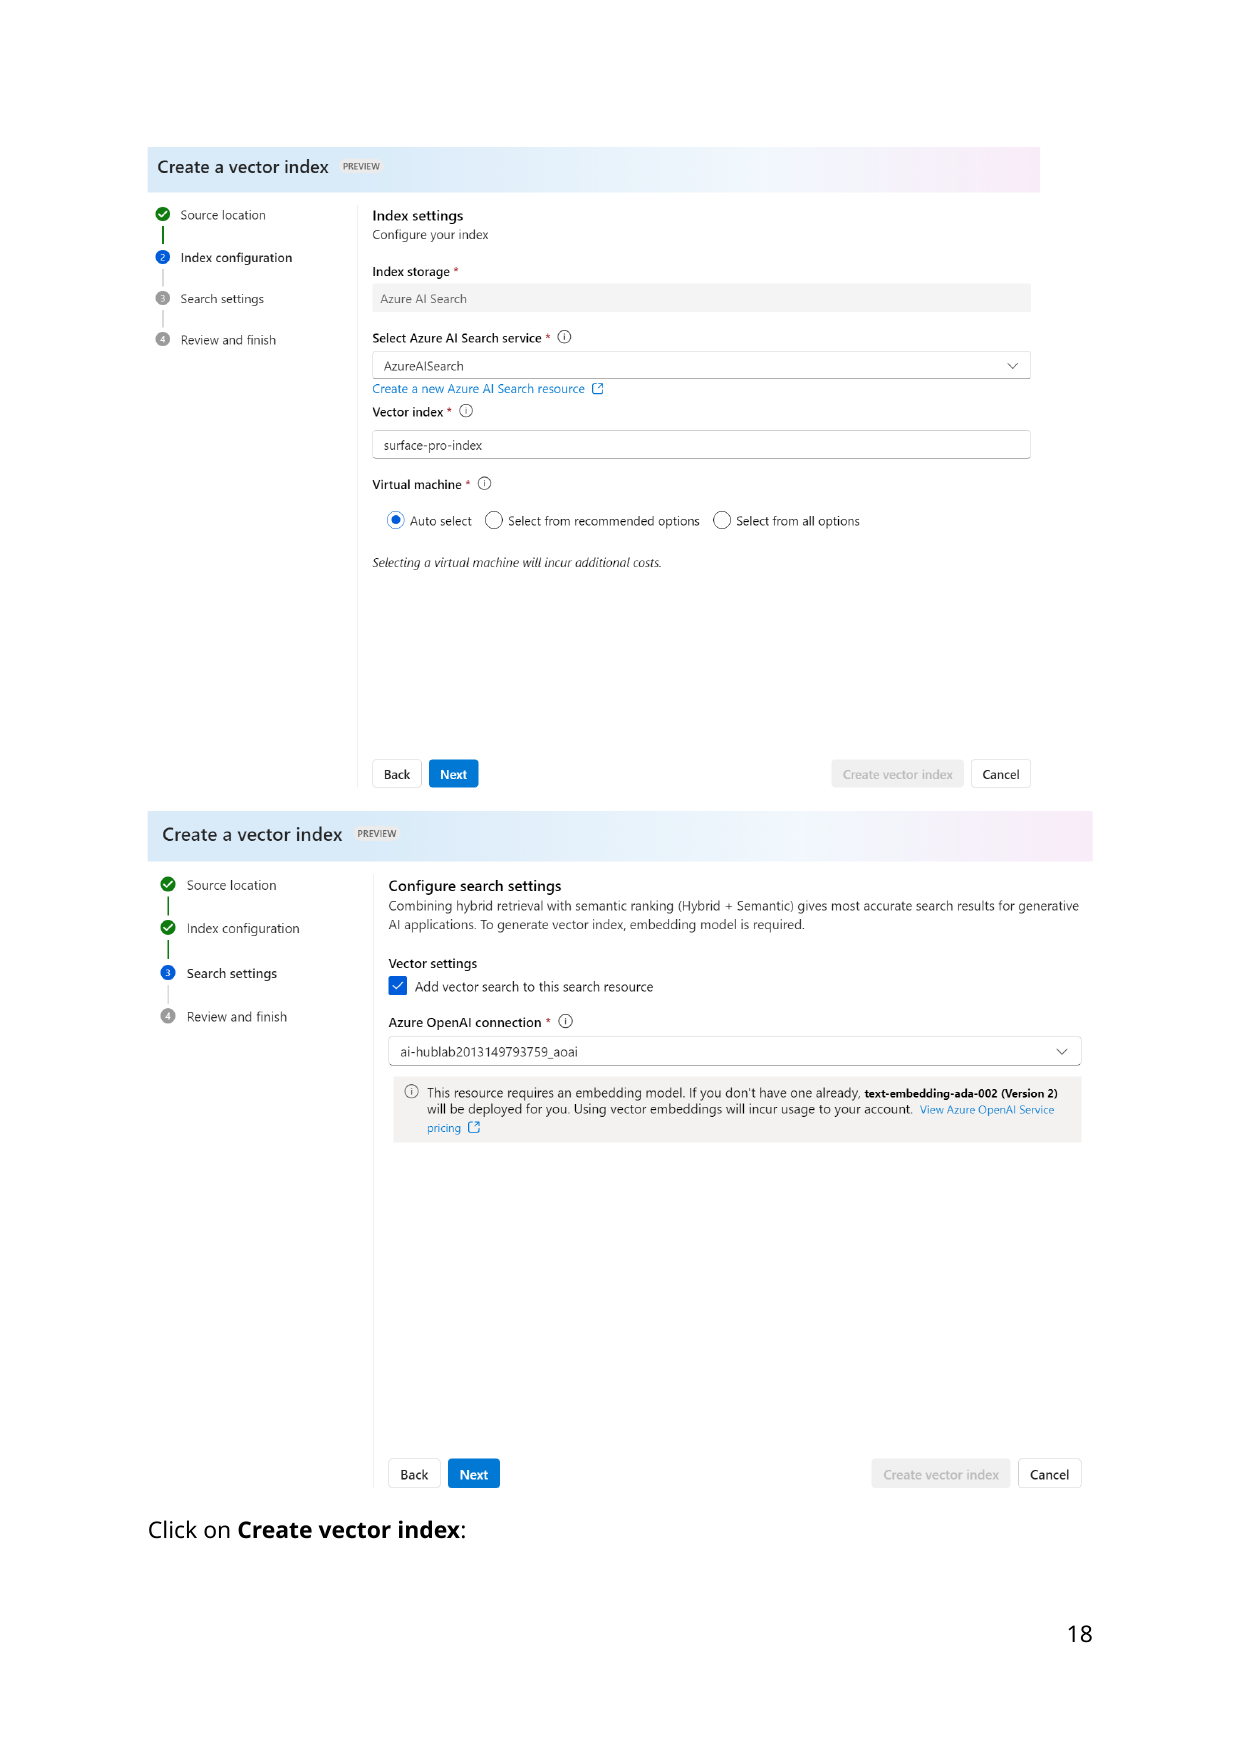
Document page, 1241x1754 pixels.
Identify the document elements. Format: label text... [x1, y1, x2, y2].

picture [147, 811, 1093, 1496]
text Click on Create vector index: [148, 1514, 1093, 1546]
picture [147, 147, 1041, 793]
